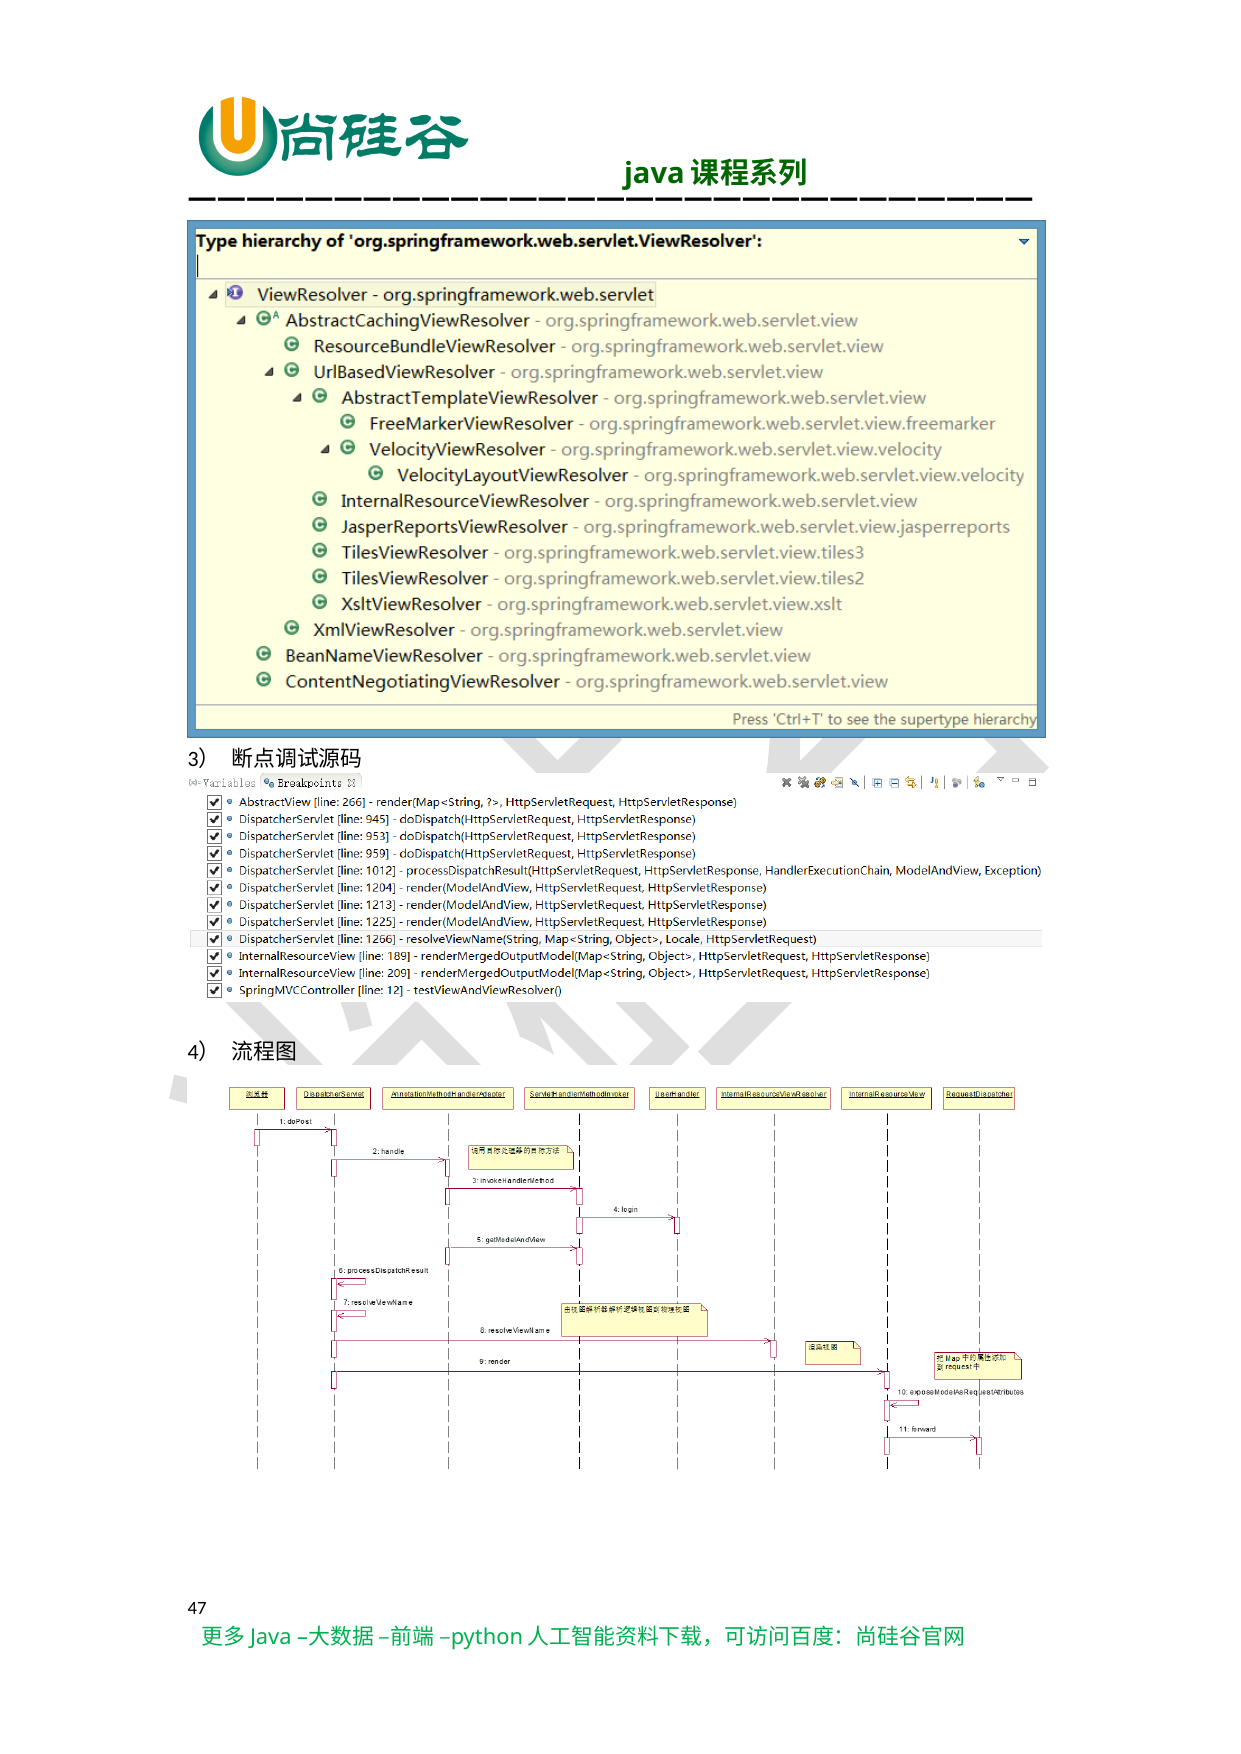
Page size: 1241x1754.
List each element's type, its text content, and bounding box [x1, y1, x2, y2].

picture [187, 220, 1046, 738]
list 流程图 [187, 1033, 1053, 1065]
picture [187, 1065, 1067, 1512]
list 断点调试源码 [187, 741, 1053, 773]
picture [187, 88, 476, 184]
picture [187, 773, 1043, 1002]
